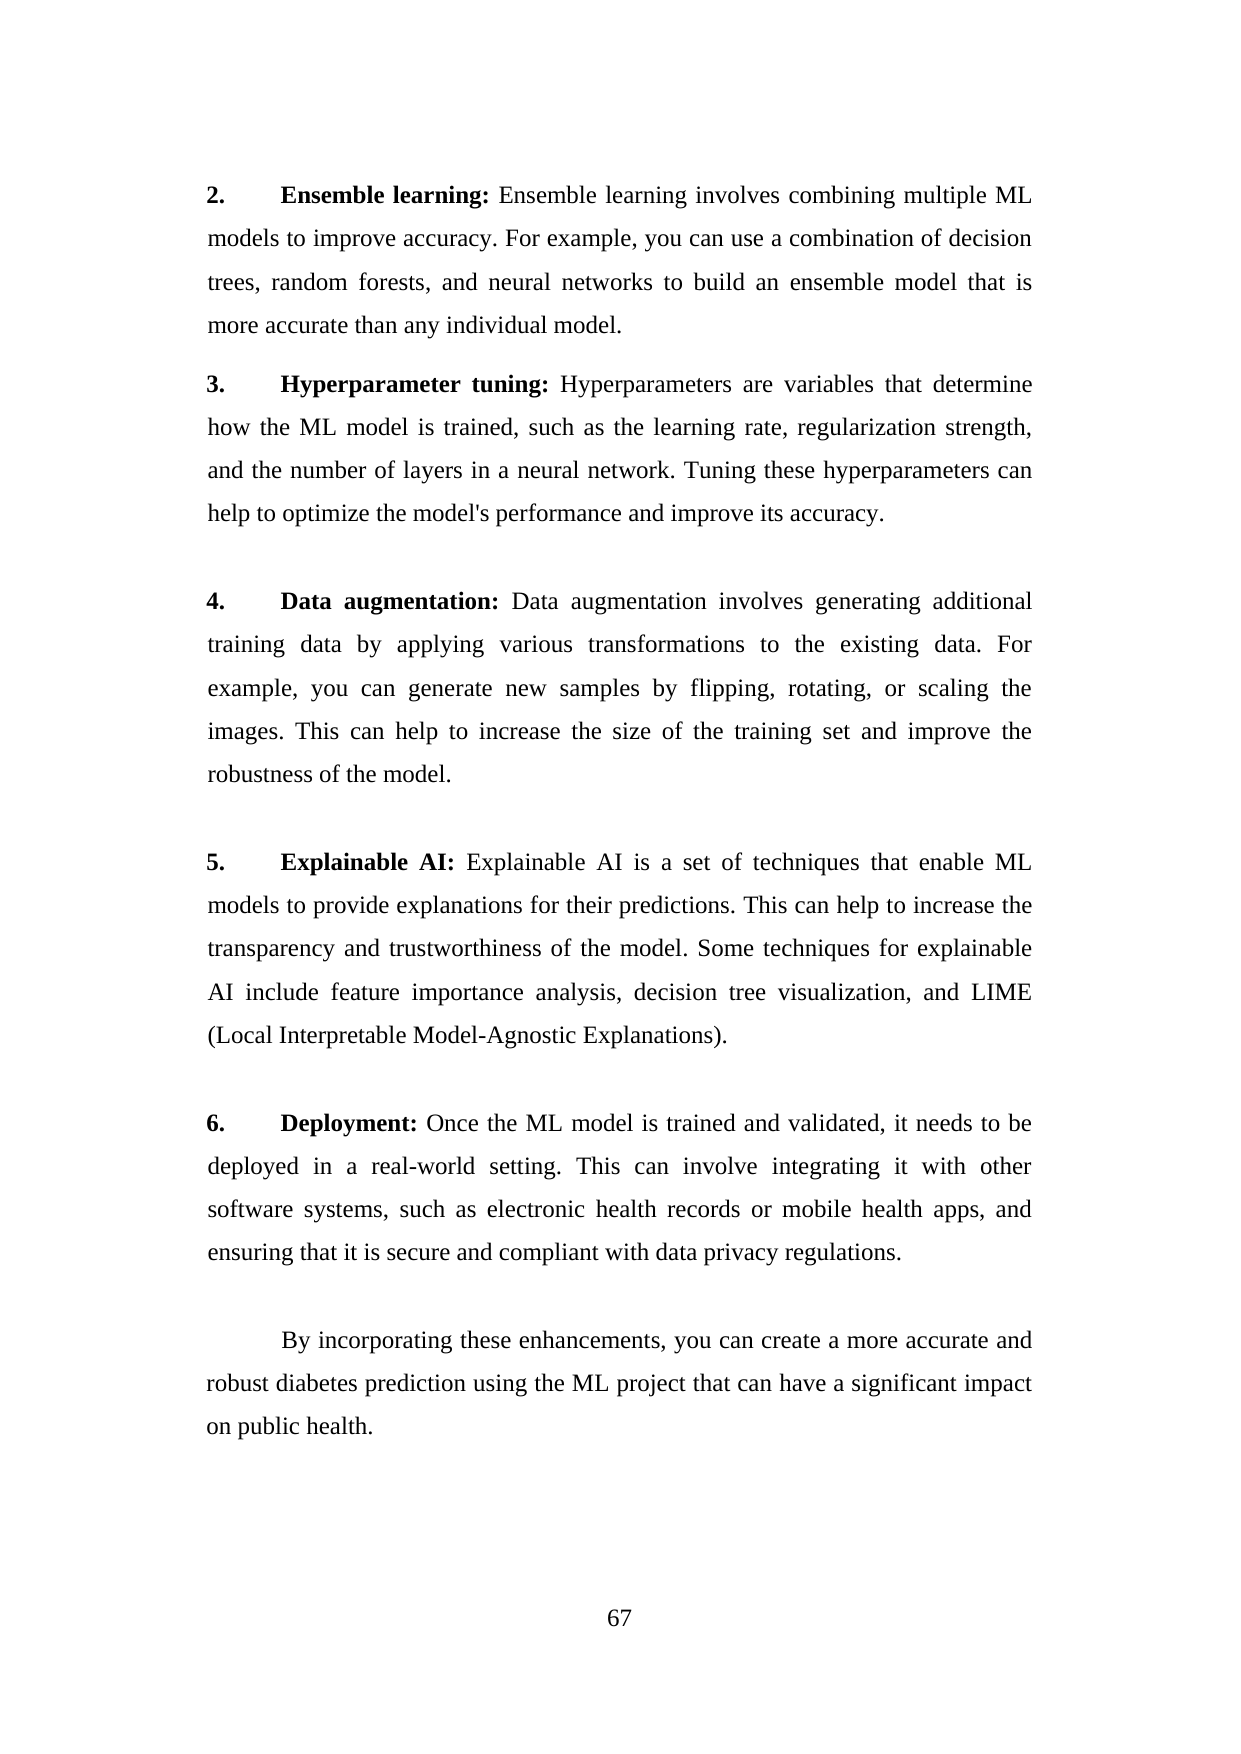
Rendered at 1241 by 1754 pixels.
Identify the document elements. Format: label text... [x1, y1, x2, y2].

list Explainable AI: Explainable AI is a set of techniques that enable ML models to provide explanations for their predictions. This can help to increase the transparency and trustworthiness of the model. Some techniques for explainable AI include feature importance analysis, decision tree visualization, and LIME (Local Interpretable Model-Agnostic Explanations). [206, 847, 1033, 1048]
list Hyperparameter tuning: Hyperparameters are variables that determine how the ML model is trained, such as the learning rate, regularization strength, and the number of layers in a neural network. Tuning these hyperparameters can help to optimize the model's performance and improve its accuracy. [206, 369, 1033, 527]
list Deployment: Once the ML model is trained and validated, it needs to be deployed in a real-world setting. This can involve integrating it with other software systems, such as electronic health records or mobile health apps, and ensuring that it is secure and compliant with data privacy regulations. [206, 1108, 1033, 1266]
list Ensemble learning: Ensemble learning involves combining multiple ML models to improve accuracy. For example, you can use a combination of decision trees, random forests, and neural networks to build an ensemble model that is more accurate than any individual model. [206, 180, 1033, 338]
text By incorporating these enhancements, you can create a more accurate and robust diabetes prediction using the ML project that can have a significant impact on public health. [206, 1325, 1033, 1440]
list Data augmentation: Data augmentation involves generating additional training data by applying various transformations to the existing data. For example, you can generate new samples by flipping, rotating, or scaling the images. This can help to increase the size of the training set and improve the robustness of the model. [206, 586, 1033, 788]
